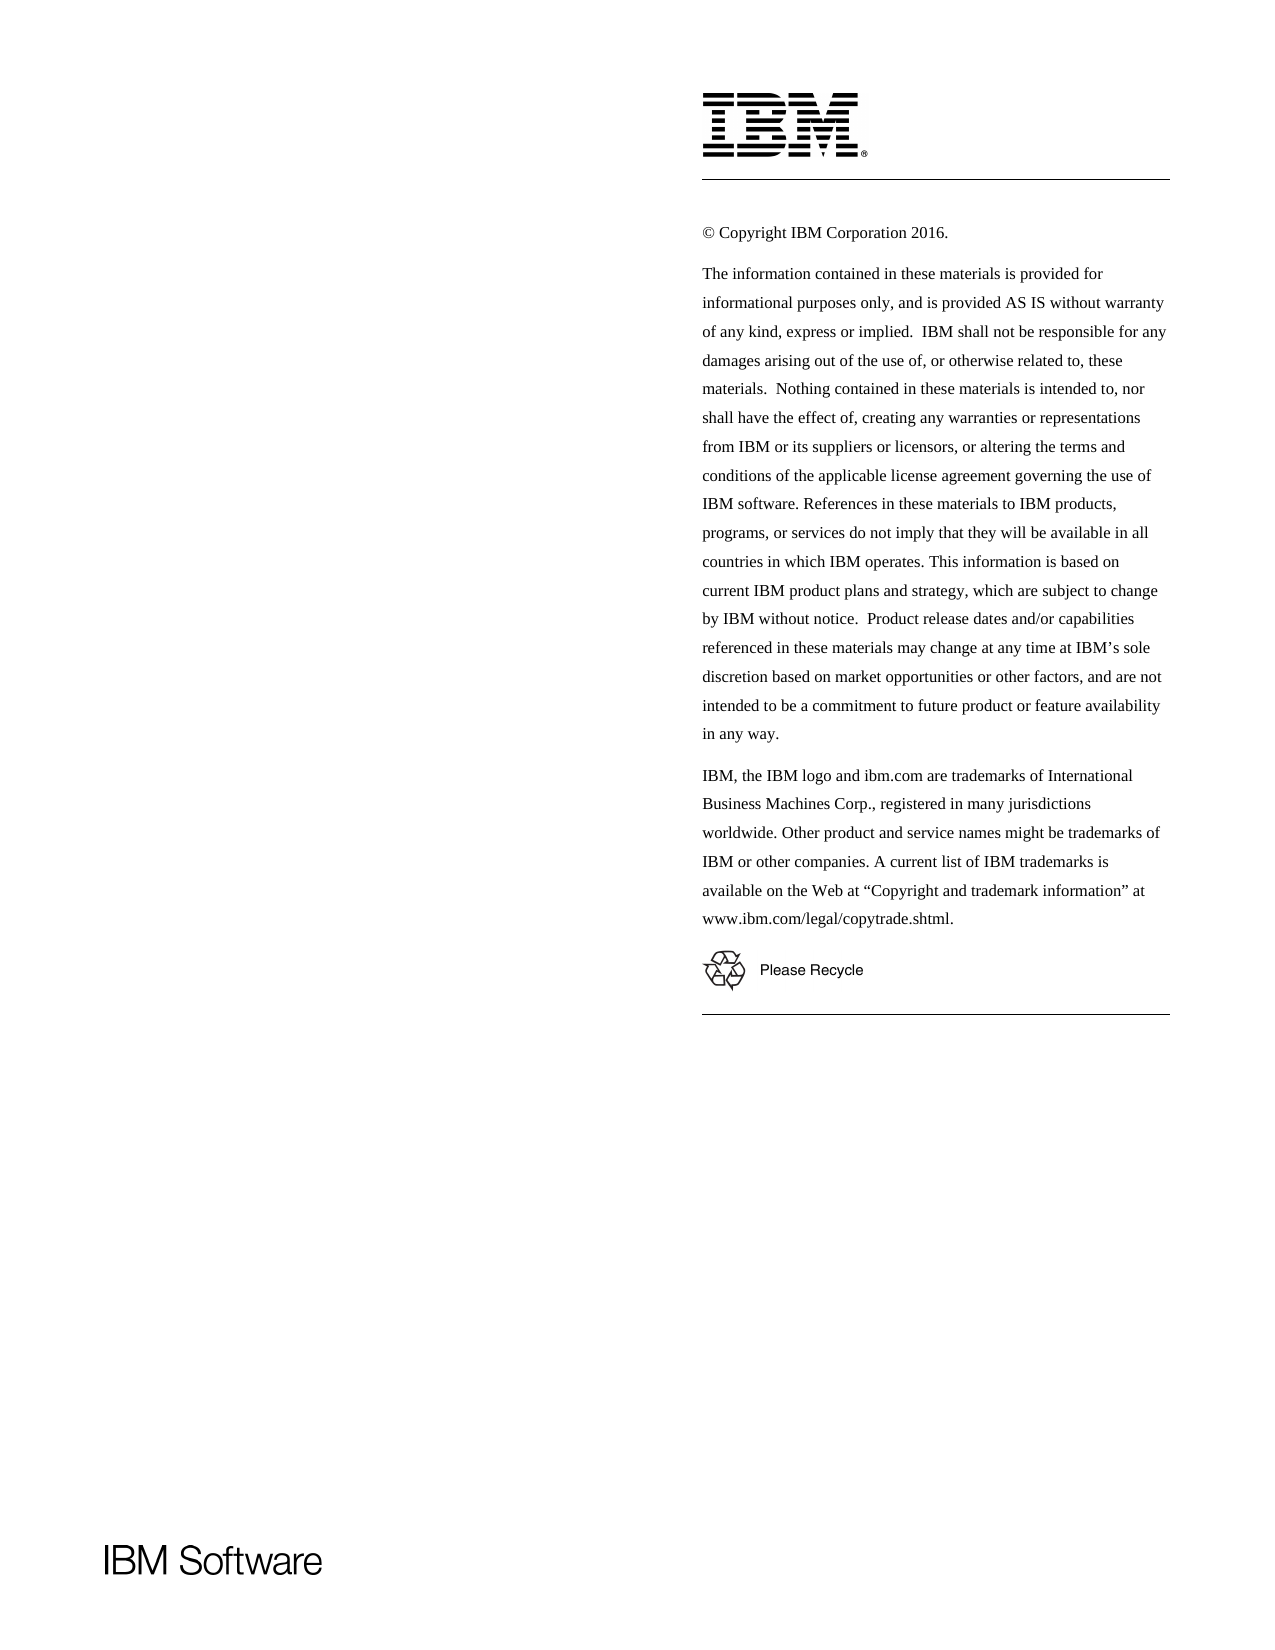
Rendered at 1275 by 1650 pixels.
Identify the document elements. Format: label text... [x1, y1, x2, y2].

text IBM, the IBM logo and ibm.com are trademarks of International Business Machines Corp., registered in many jurisdictions worldwide. Other product and service names might be trademarks of IBM or other companies. A current list of IBM trademarks is available on the Web at “Copyright and trademark information” at www.ibm.com/legal/copytrade.shtml. [702, 765, 1170, 928]
picture [702, 950, 869, 992]
picture [105, 1545, 322, 1575]
text The information contained in these materials is provided for informational purposes only, and is provided AS IS without warranty of any kind, express or implied. IBM shall not be responsible for any damages arising out of the use of, or otherwise related to, these materials. Nothing contained in these materials is intended to, nor shall have the effect of, creating any warranties or representations from IBM or its suppliers or licensors, or altering the terms and conditions of the applicable license agreement governing the use of IBM software. References in these materials to IBM products, programs, or services do not imply that they will be available in all countries in which IBM operates. This information is based on current IBM product plans and strategy, which are subject to change by IBM without notice. Product release dates and/or capabilities referenced in these materials may change at any time at IBM’s sole discretion based on market opportunities or other factors, and are not intended to be a commitment to future product or feature availability in any way. [702, 264, 1170, 743]
text © Copyright IBM Corporation 2016. [702, 223, 1170, 242]
picture [702, 93, 869, 157]
